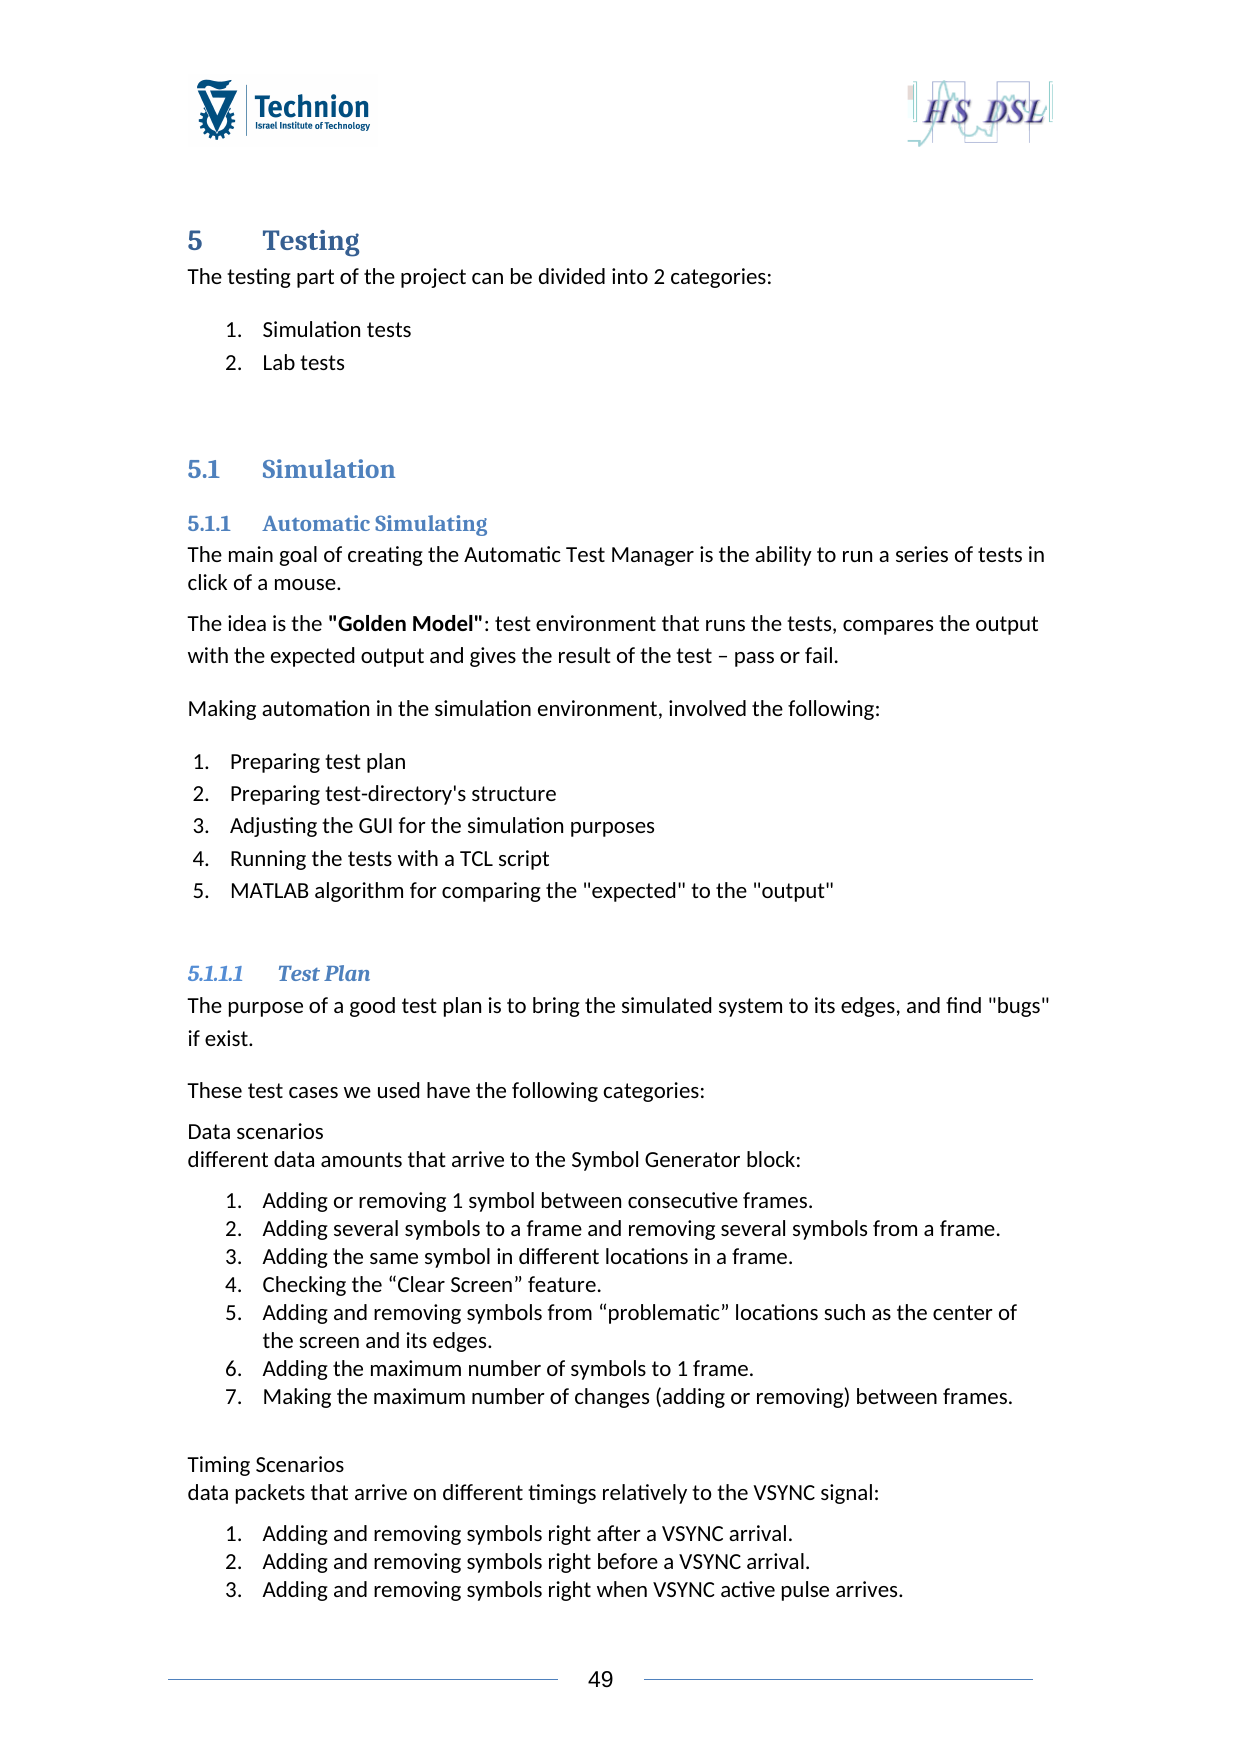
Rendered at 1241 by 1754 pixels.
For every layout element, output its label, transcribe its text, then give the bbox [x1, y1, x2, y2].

subtitle Automatic Simulating [187, 510, 1053, 537]
subtitle Test Plan [187, 961, 1053, 988]
list Adding the same symbol in different locations in a frame. [225, 1242, 1053, 1270]
text The main goal of creating the Automatic Test Manager is the ability to run a series of tests in click of a mouse. [187, 541, 1053, 597]
list Checking the “Clear Screen” feature. [225, 1270, 1053, 1298]
list Adding and removing symbols from “problematic” locations such as the center of the screen and its edges. [225, 1298, 1053, 1354]
list Adding or removing 1 symbol between consecutive frames. [225, 1186, 1053, 1214]
list Preparing test-directory's structure [192, 779, 1053, 807]
list Lab tests [225, 348, 1053, 376]
list Adding and removing symbols right before a VSYNC arrival. [225, 1547, 1053, 1575]
list MATLAB algorithm for comparing the "expected" to the "output" [192, 876, 1053, 904]
text Timing Scenarios data packets that arrive on different timings relatively to the VSYNC signal: [187, 1450, 1053, 1506]
text The purpose of a good test plan is to bring the simulated system to its edges, and find "bugs" if exist. [187, 991, 1053, 1052]
list Adjusting the GUI for the simulation purposes [192, 812, 1053, 840]
list Running the tests with a TCL script [192, 844, 1053, 872]
picture [187, 74, 378, 147]
list Making the maximum number of changes (adding or removing) between frames. [225, 1382, 1053, 1410]
text The testing part of the project can be divided into 2 categories: [187, 262, 1053, 291]
text Making automation in the simulation environment, involved the following: [187, 694, 1053, 722]
list Simulation tests [225, 316, 1053, 343]
list Adding and removing symbols right when VSYNC active pulse arrives. [225, 1575, 1053, 1603]
list Adding the maximum number of symbols to 1 frame. [225, 1354, 1053, 1382]
text The idea is the "Golden Model": test environment that runs the tests, compares the output with the expected output and gives the result of the test – pass or fail. [187, 609, 1053, 669]
text These test cases we used have the following categories: [187, 1077, 1053, 1105]
list Adding and removing symbols right after a VSYNC arrival. [225, 1519, 1053, 1547]
list Preparing test plan [192, 747, 1053, 775]
list Adding several symbols to a frame and removing several symbols from a frame. [225, 1214, 1053, 1242]
subtitle Simulation [187, 454, 1053, 485]
picture [907, 73, 1053, 147]
text Data scenarios different data amounts that arrive to the Symbol Generator block: [187, 1117, 1053, 1173]
subtitle Testing [187, 224, 1053, 257]
